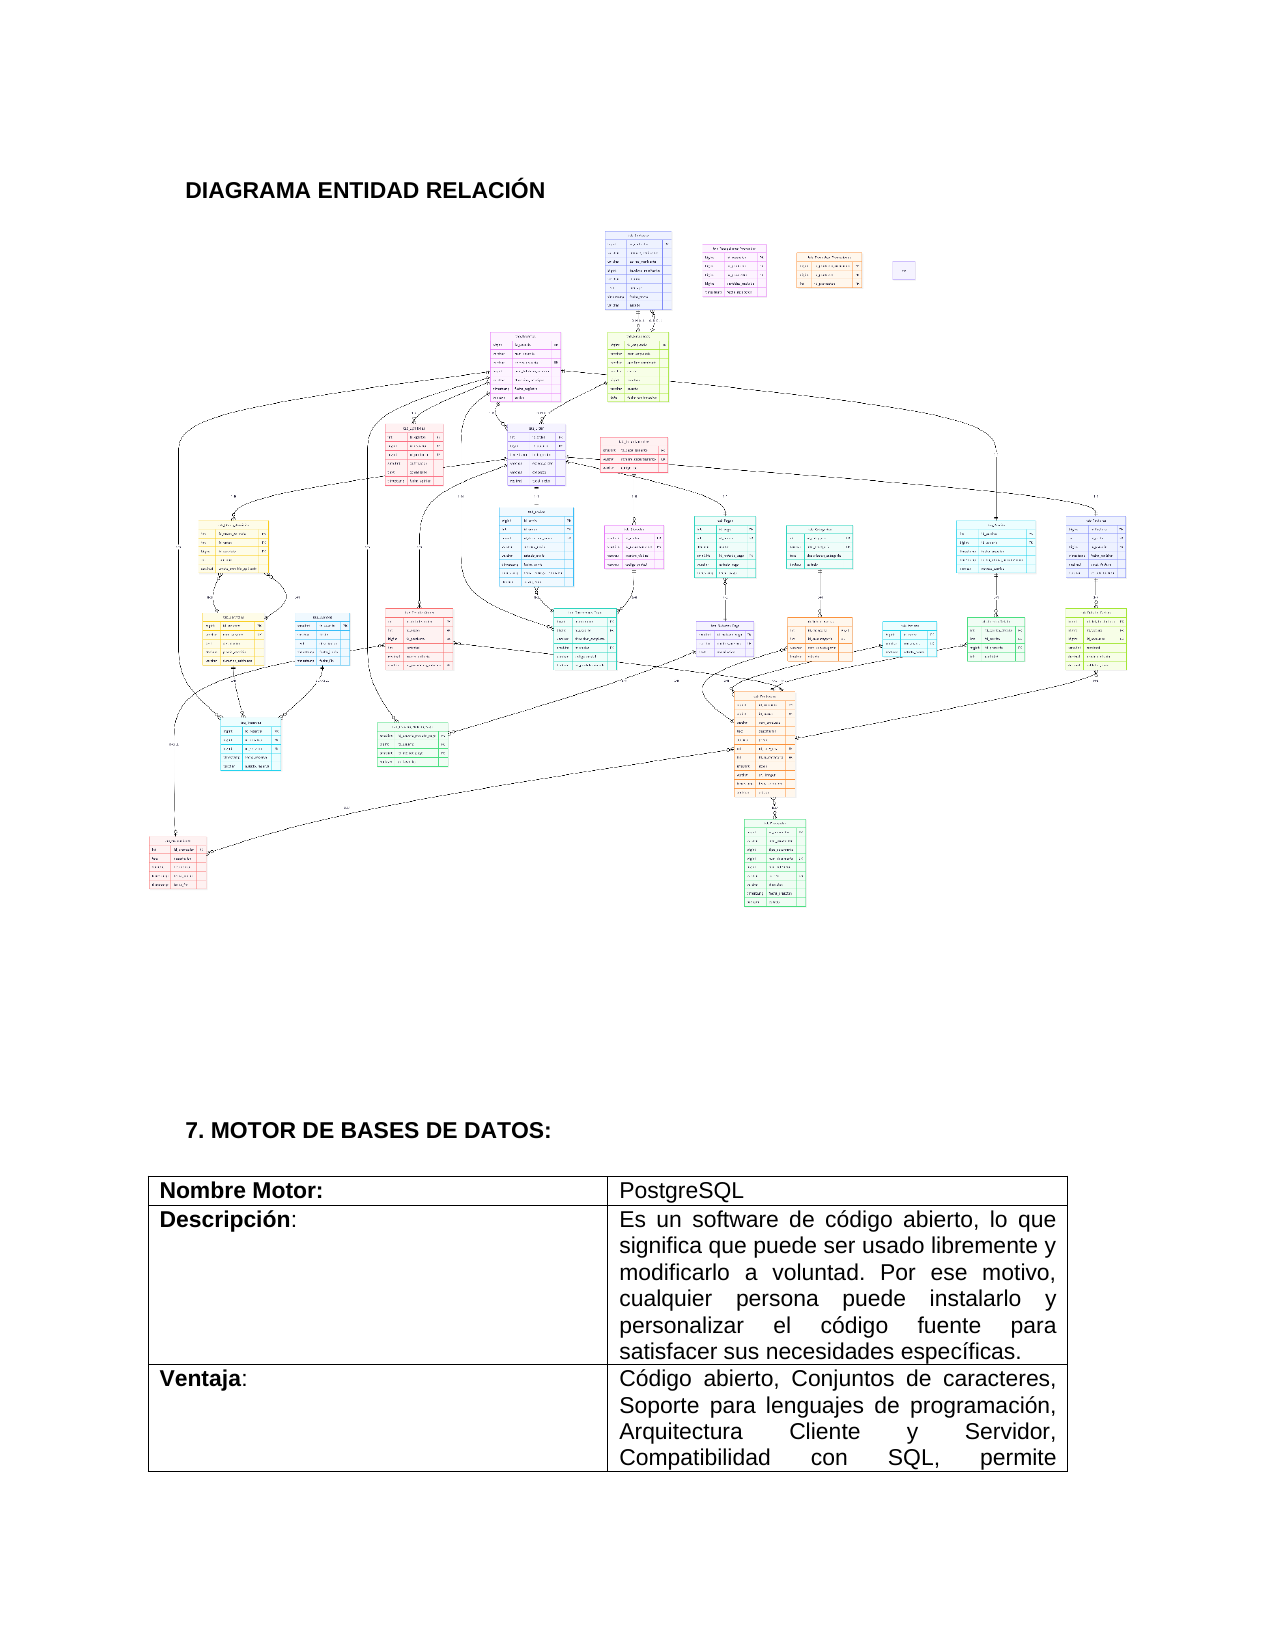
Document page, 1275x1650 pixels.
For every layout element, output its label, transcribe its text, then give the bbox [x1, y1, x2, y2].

table_cell Es un software de código abierto, lo que significa que puede ser usado libremente y modificarlo a voluntad. Por ese motivo, cualquier persona puede instalarlo y personalizar el código fuente para satisfacer sus necesidades específicas. [608, 1206, 1067, 1364]
table_header Nombre Motor: [149, 1177, 607, 1205]
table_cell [608, 1365, 1067, 1471]
table_cell Descripción: [149, 1206, 607, 1364]
picture [147, 230, 1128, 908]
subtitle 7. MOTOR DE BASES DE DATOS: [185, 1117, 1127, 1143]
table_cell Ventaja: [149, 1365, 607, 1471]
table_header PostgreSQL [608, 1177, 1067, 1205]
list DIAGRAMA ENTIDAD RELACIÓN [185, 177, 1127, 203]
